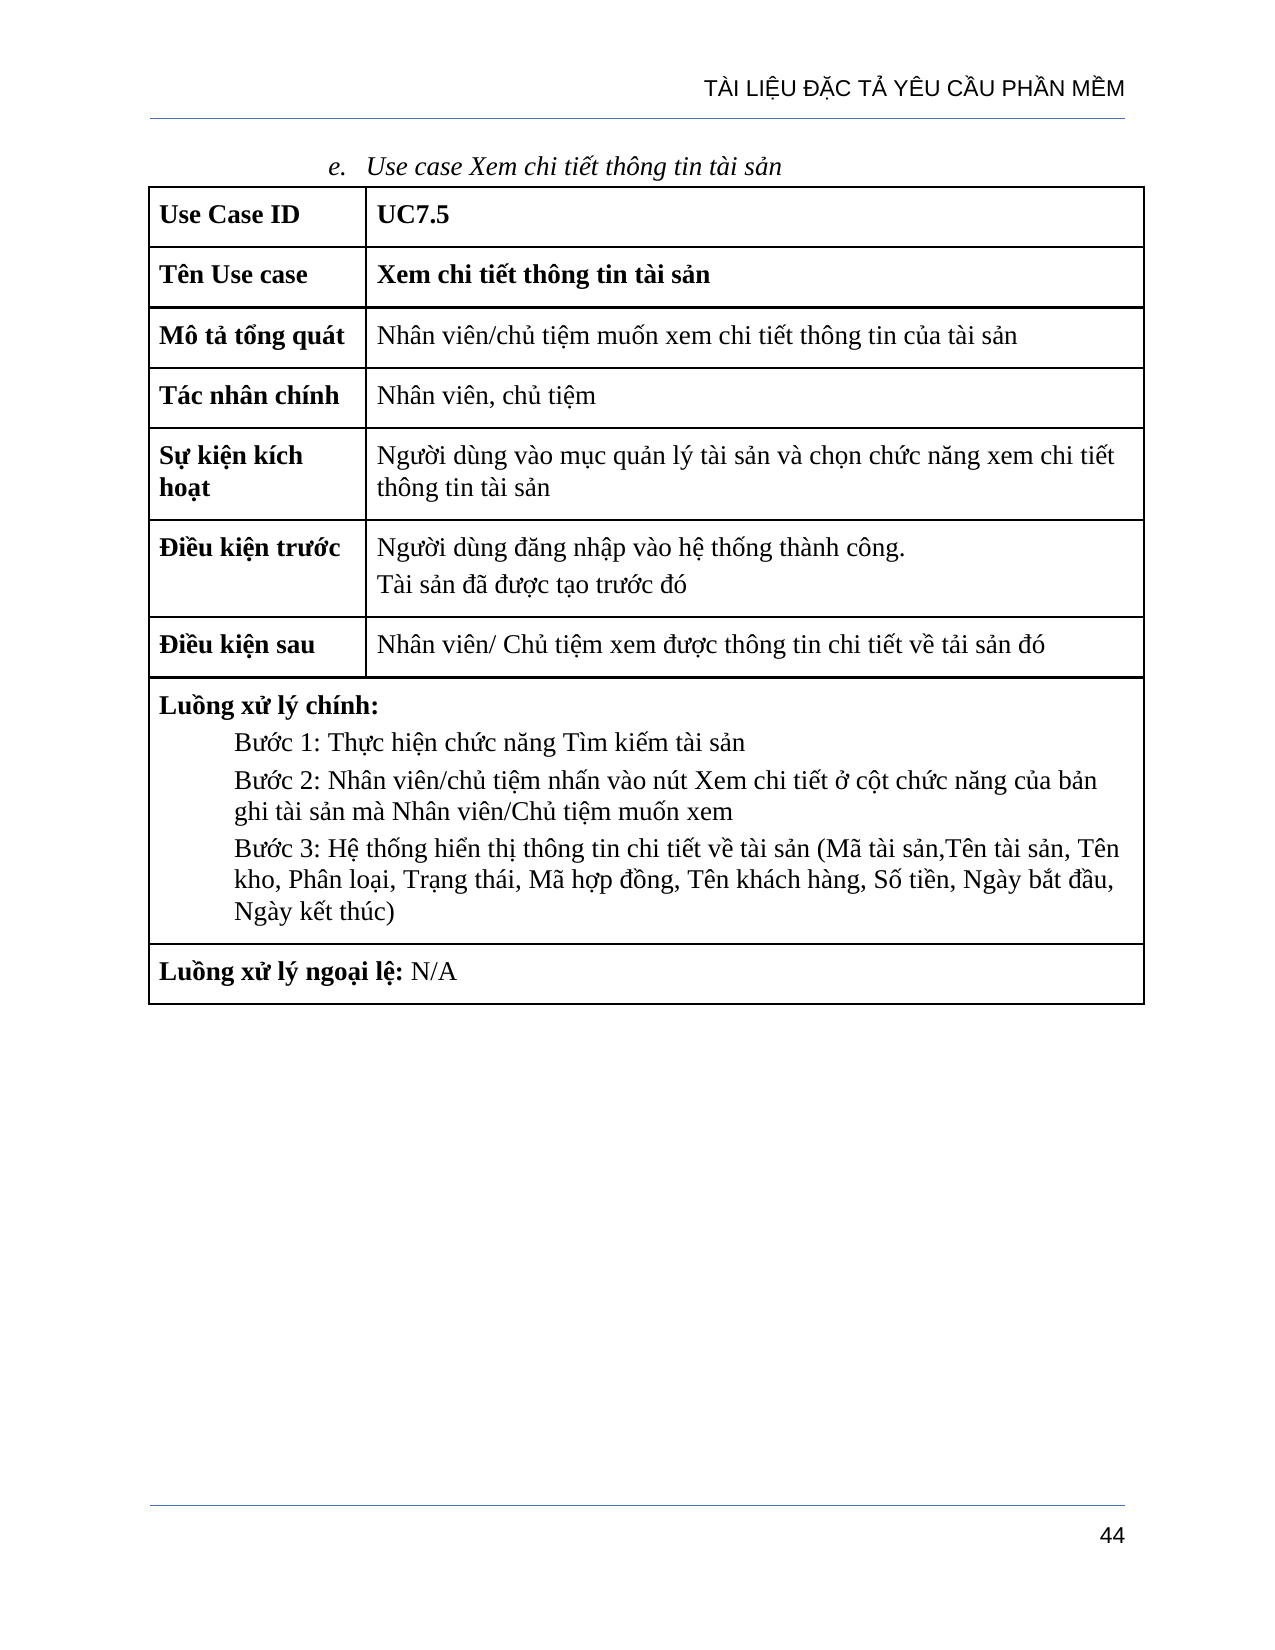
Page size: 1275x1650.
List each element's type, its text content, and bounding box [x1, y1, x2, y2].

table_cell Nhân viên/ Chủ tiệm xem được thông tin chi tiết về tải sản đó [367, 618, 1143, 676]
table_cell Người dùng đăng nhập vào hệ thống thành công. Tài sản đã được tạo trước đó [367, 521, 1143, 616]
table_cell Điều kiện sau [150, 618, 365, 676]
table_header UC7.5 [367, 188, 1143, 246]
table_cell Sự kiện kích hoạt [150, 429, 365, 518]
list Use case Xem chi tiết thông tin tài sản [328, 150, 1125, 181]
table_header Use Case ID [150, 188, 365, 246]
table_cell Xem chi tiết thông tin tài sản [367, 248, 1143, 306]
table_cell Nhân viên, chủ tiệm [367, 369, 1143, 427]
table_cell Luồng xử lý chính: Bước 1: Thực hiện chức năng Tìm kiếm tài sản Bước 2: Nhân viên/chủ tiệm nhấn vào nút Xem chi tiết ở cột chức năng của bản ghi tài sản mà Nhân viên/Chủ tiệm muốn xem Bước 3: Hệ thống hiển thị thông tin chi tiết về tài sản (Mã tài sản,Tên tài sản, Tên kho, Phân loại, Trạng thái, Mã hợp đồng, Tên khách hàng, Số tiền, Ngày bắt đầu, Ngày kết thúc) [150, 679, 1143, 942]
table_cell Người dùng vào mục quản lý tài sản và chọn chức năng xem chi tiết thông tin tài sản [367, 429, 1143, 518]
table_cell Luồng xử lý ngoại lệ: N/A [150, 945, 1143, 1003]
table_cell Tác nhân chính [150, 369, 365, 427]
table_cell Mô tả tổng quát [150, 309, 365, 367]
table_cell Tên Use case [150, 248, 365, 306]
table_cell Điều kiện trước [150, 521, 365, 616]
table_cell Nhân viên/chủ tiệm muốn xem chi tiết thông tin của tài sản [367, 309, 1143, 367]
